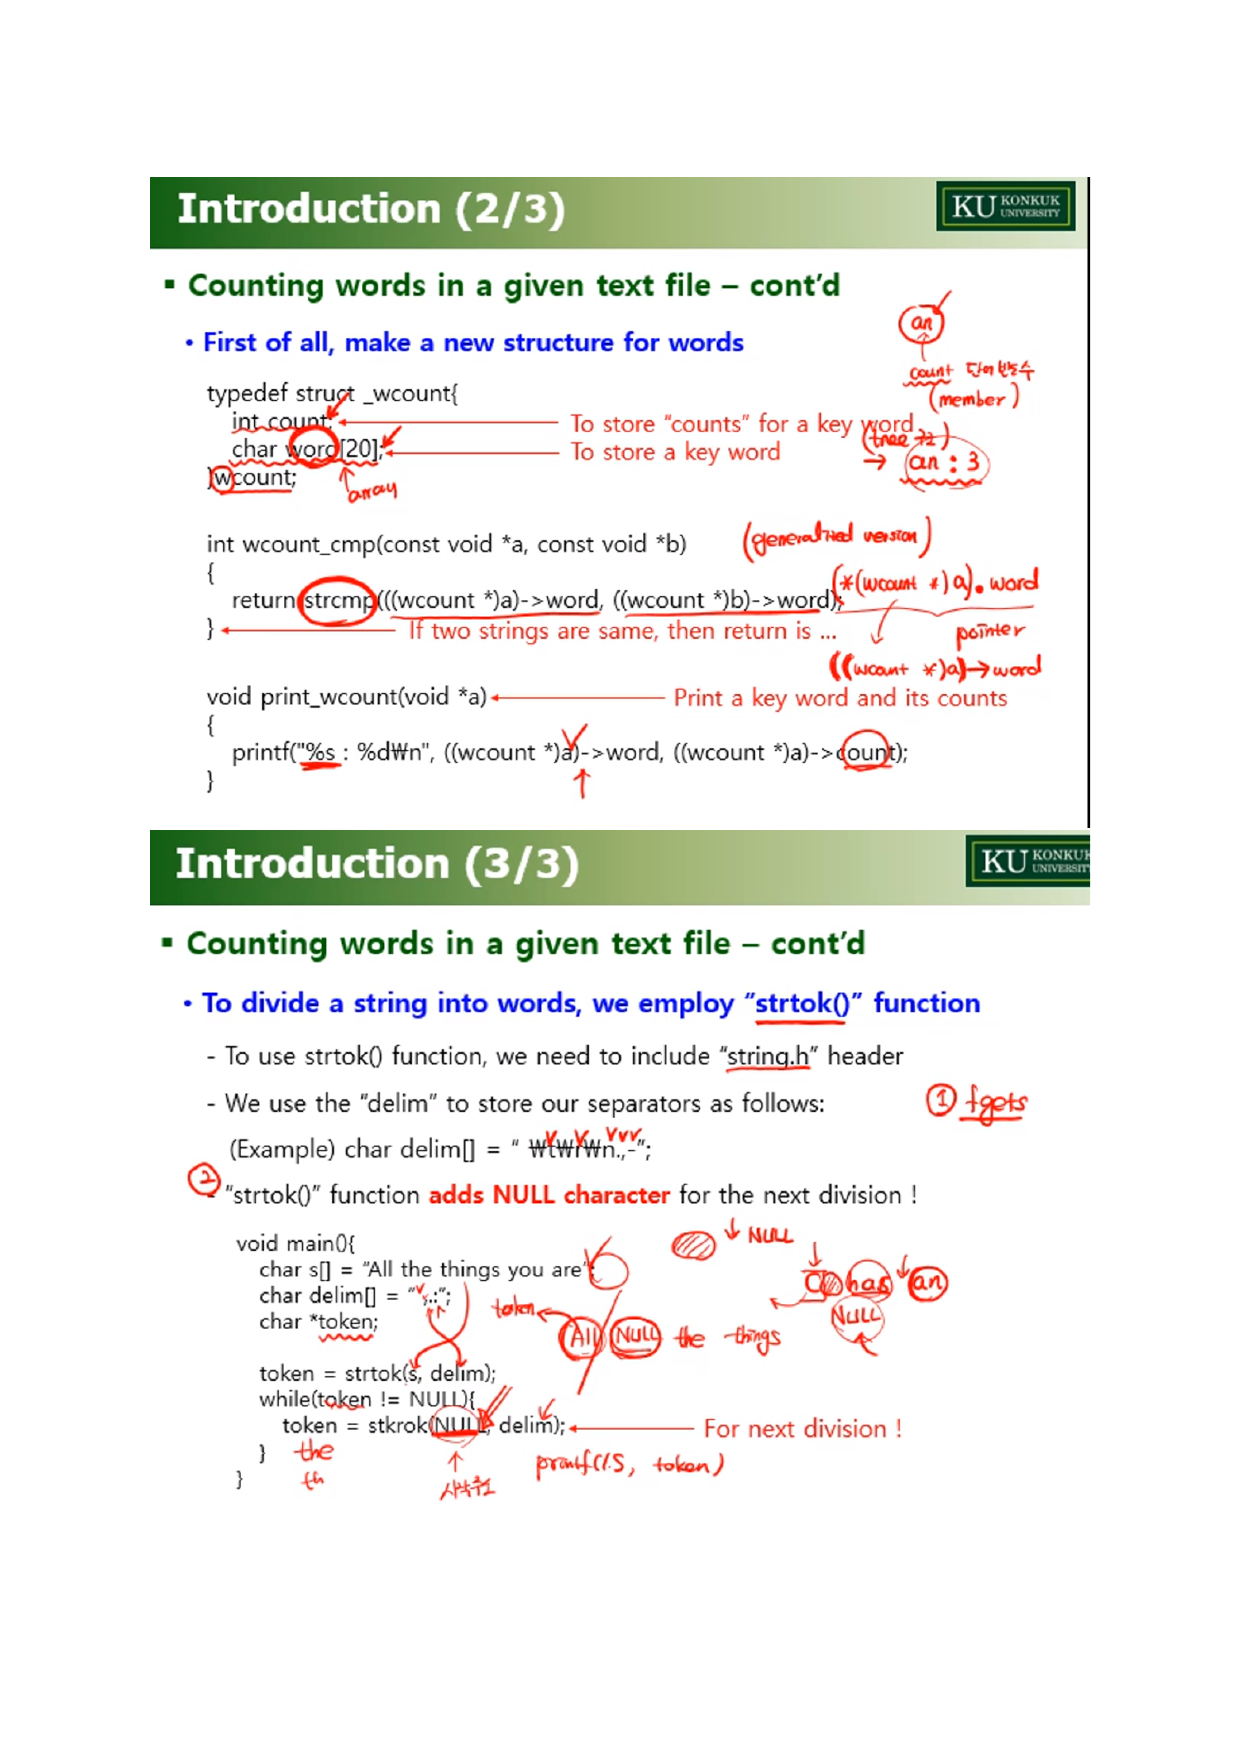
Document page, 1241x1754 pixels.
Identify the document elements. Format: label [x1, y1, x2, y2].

picture [150, 177, 1091, 828]
picture [150, 830, 1091, 1516]
